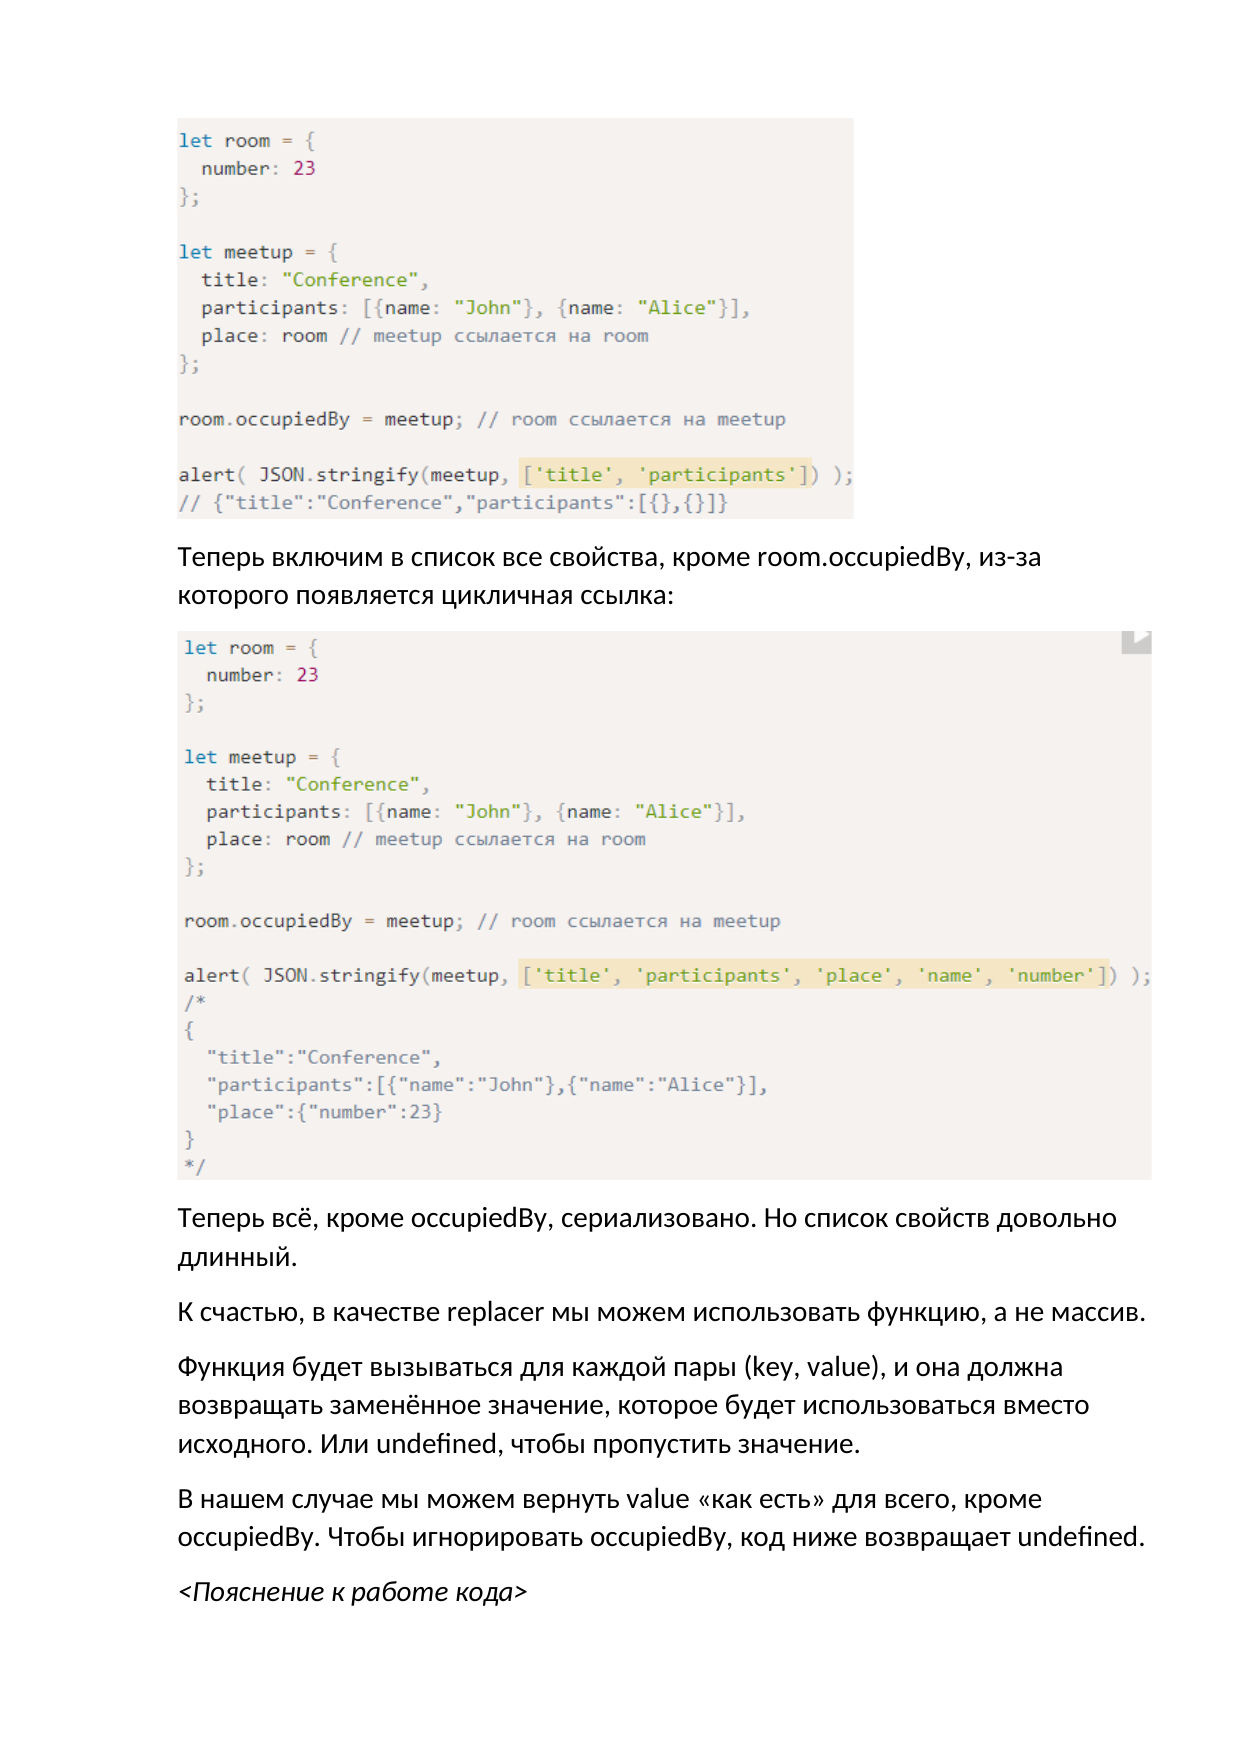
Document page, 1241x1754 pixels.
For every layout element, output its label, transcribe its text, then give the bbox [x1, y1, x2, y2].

text Теперь всё, кроме occupiedBy, сериализовано. Но список свойств довольно длинный. [177, 1199, 1152, 1273]
text К счастью, в качестве replacer мы можем использовать функцию, а не массив. [177, 1293, 1152, 1328]
picture [177, 631, 1152, 1180]
text <Пояснение к работе кода> [177, 1573, 1152, 1609]
picture [177, 118, 854, 519]
text Теперь включим в список все свойства, кроме room.occupiedBy, из-за которого появляется цикличная ссылка: [177, 538, 1152, 612]
text Функция будет вызываться для каждой пары (key, value), и она должна возвращать заменённое значение, которое будет использоваться вместо исходного. Или undefined, чтобы пропустить значение. [177, 1348, 1152, 1460]
text В нашем случае мы можем вернуть value «как есть» для всего, кроме occupiedBy. Чтобы игнорировать occupiedBy, код ниже возвращает undefined. [177, 1480, 1152, 1554]
